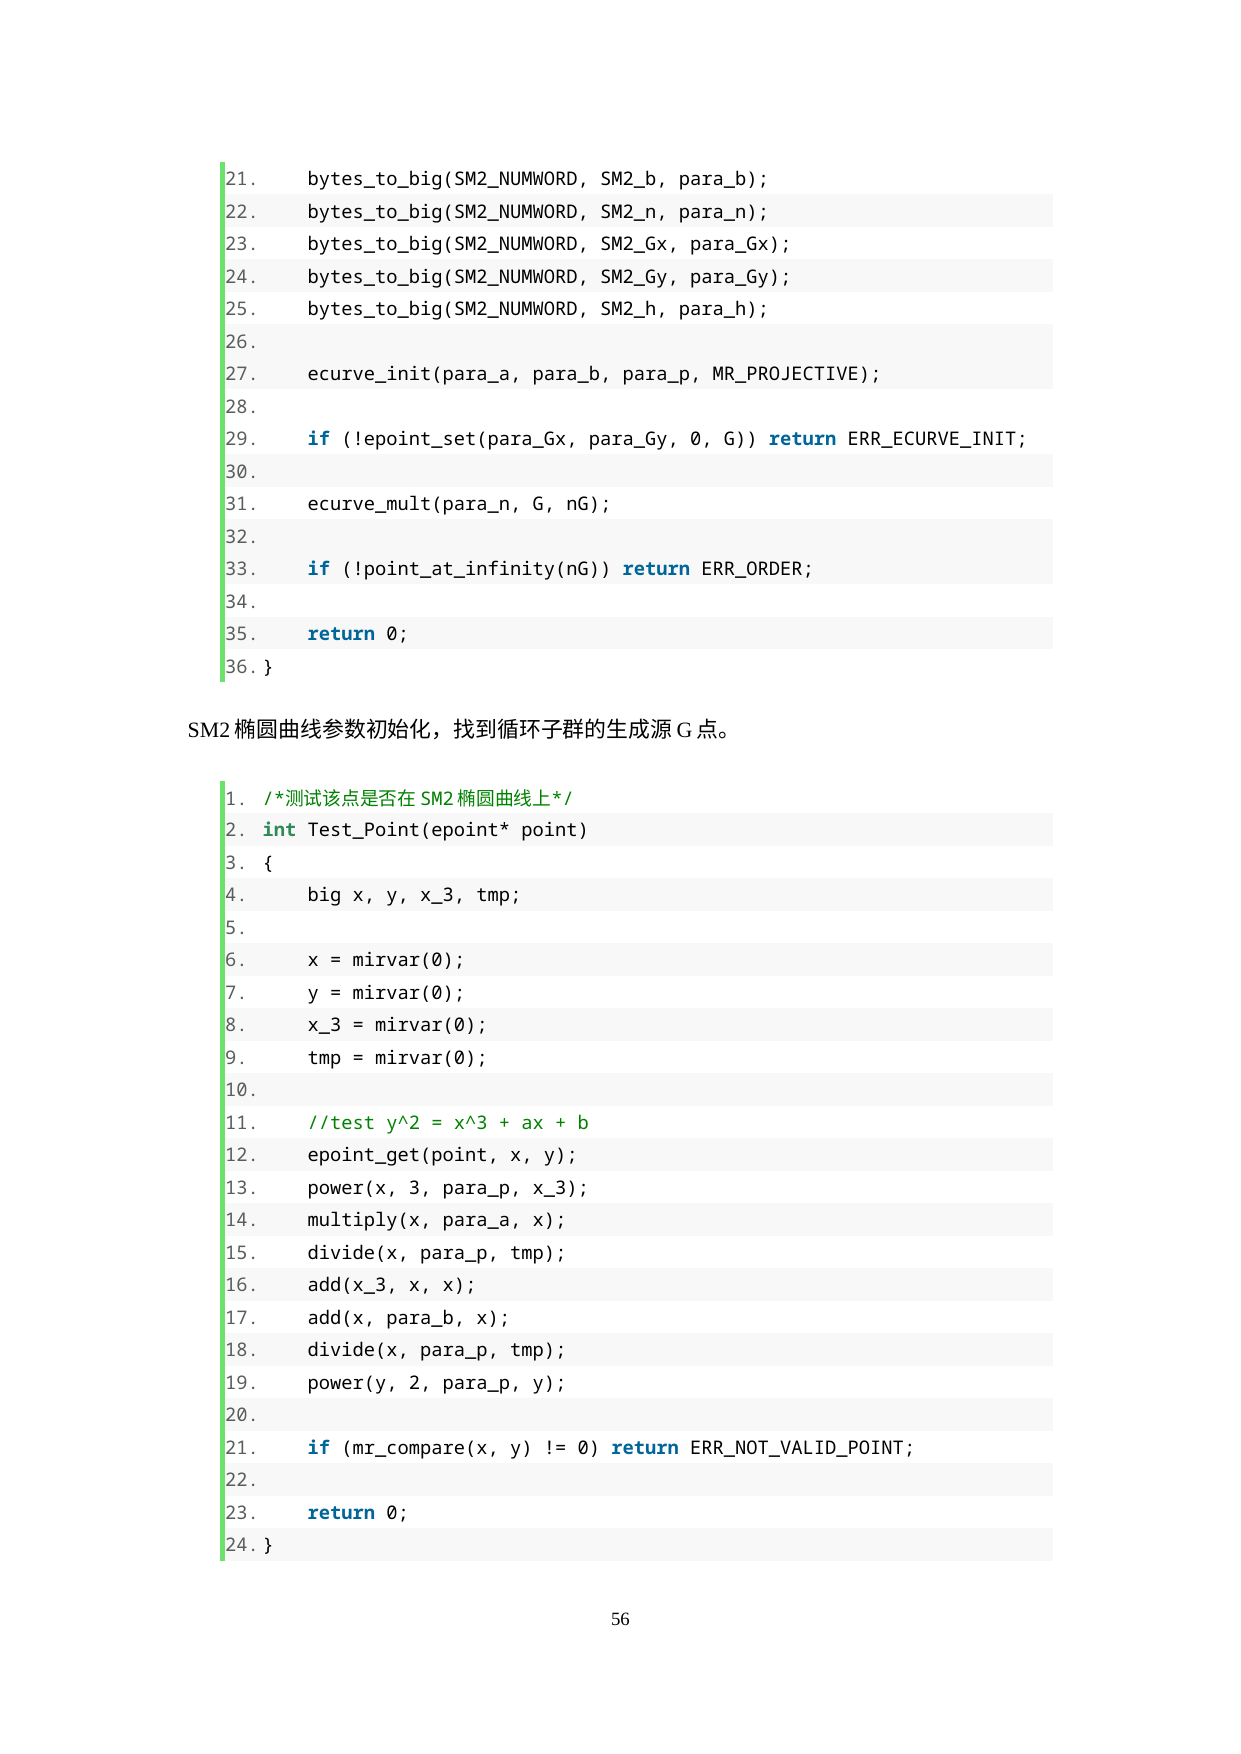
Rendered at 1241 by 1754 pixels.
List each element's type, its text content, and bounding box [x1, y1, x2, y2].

list multiply(x, para_a, x); [225, 1203, 1053, 1236]
list if (mr_compare(x, y) != 0) return ERR_NOT_VALID_POINT; [225, 1431, 1053, 1463]
list if (!epoint_set(para_Gx, para_Gy, 0, G)) return ERR_ECURVE_INIT; [225, 422, 1053, 454]
list int Test_Point(epoint* point) [225, 813, 1053, 846]
list bytes_to_big(SM2_NUMWORD, SM2_b, para_b); [225, 162, 1053, 194]
list bytes_to_big(SM2_NUMWORD, SM2_Gx, para_Gx); [225, 227, 1053, 259]
list power(y, 2, para_p, y); [225, 1366, 1053, 1398]
list divide(x, para_p, tmp); [225, 1236, 1053, 1268]
list bytes_to_big(SM2_NUMWORD, SM2_n, para_n); [225, 194, 1053, 227]
list } [225, 649, 1053, 682]
list bytes_to_big(SM2_NUMWORD, SM2_h, para_h); [225, 292, 1053, 324]
list epoint_get(point, x, y); [225, 1138, 1053, 1171]
list ecurve_mult(para_n, G, nG); [225, 487, 1053, 519]
list power(x, 3, para_p, x_3); [225, 1171, 1053, 1203]
text SM2椭圆曲线参数初始化，找到循环子群的生成源G点。 [187, 711, 1053, 744]
list big x, y, x_3, tmp; [225, 878, 1053, 911]
list tmp = mirvar(0); [225, 1041, 1053, 1073]
list x = mirvar(0); [225, 943, 1053, 976]
list add(x, para_b, x); [225, 1301, 1053, 1333]
list x_3 = mirvar(0); [225, 1008, 1053, 1041]
list //test y^2 = x^3 + ax + b [225, 1106, 1053, 1138]
list return 0; [225, 1496, 1053, 1528]
list y = mirvar(0); [225, 976, 1053, 1008]
list } [225, 1528, 1053, 1561]
list add(x_3, x, x); [225, 1268, 1053, 1301]
list return 0; [225, 617, 1053, 649]
list { [225, 846, 1053, 878]
list divide(x, para_p, tmp); [225, 1333, 1053, 1366]
list /*测试该点是否在SM2椭圆曲线上*/ [225, 781, 1053, 813]
list ecurve_init(para_a, para_b, para_p, MR_PROJECTIVE); [225, 357, 1053, 389]
list bytes_to_big(SM2_NUMWORD, SM2_Gy, para_Gy); [225, 259, 1053, 292]
list if (!point_at_infinity(nG)) return ERR_ORDER; [225, 552, 1053, 584]
